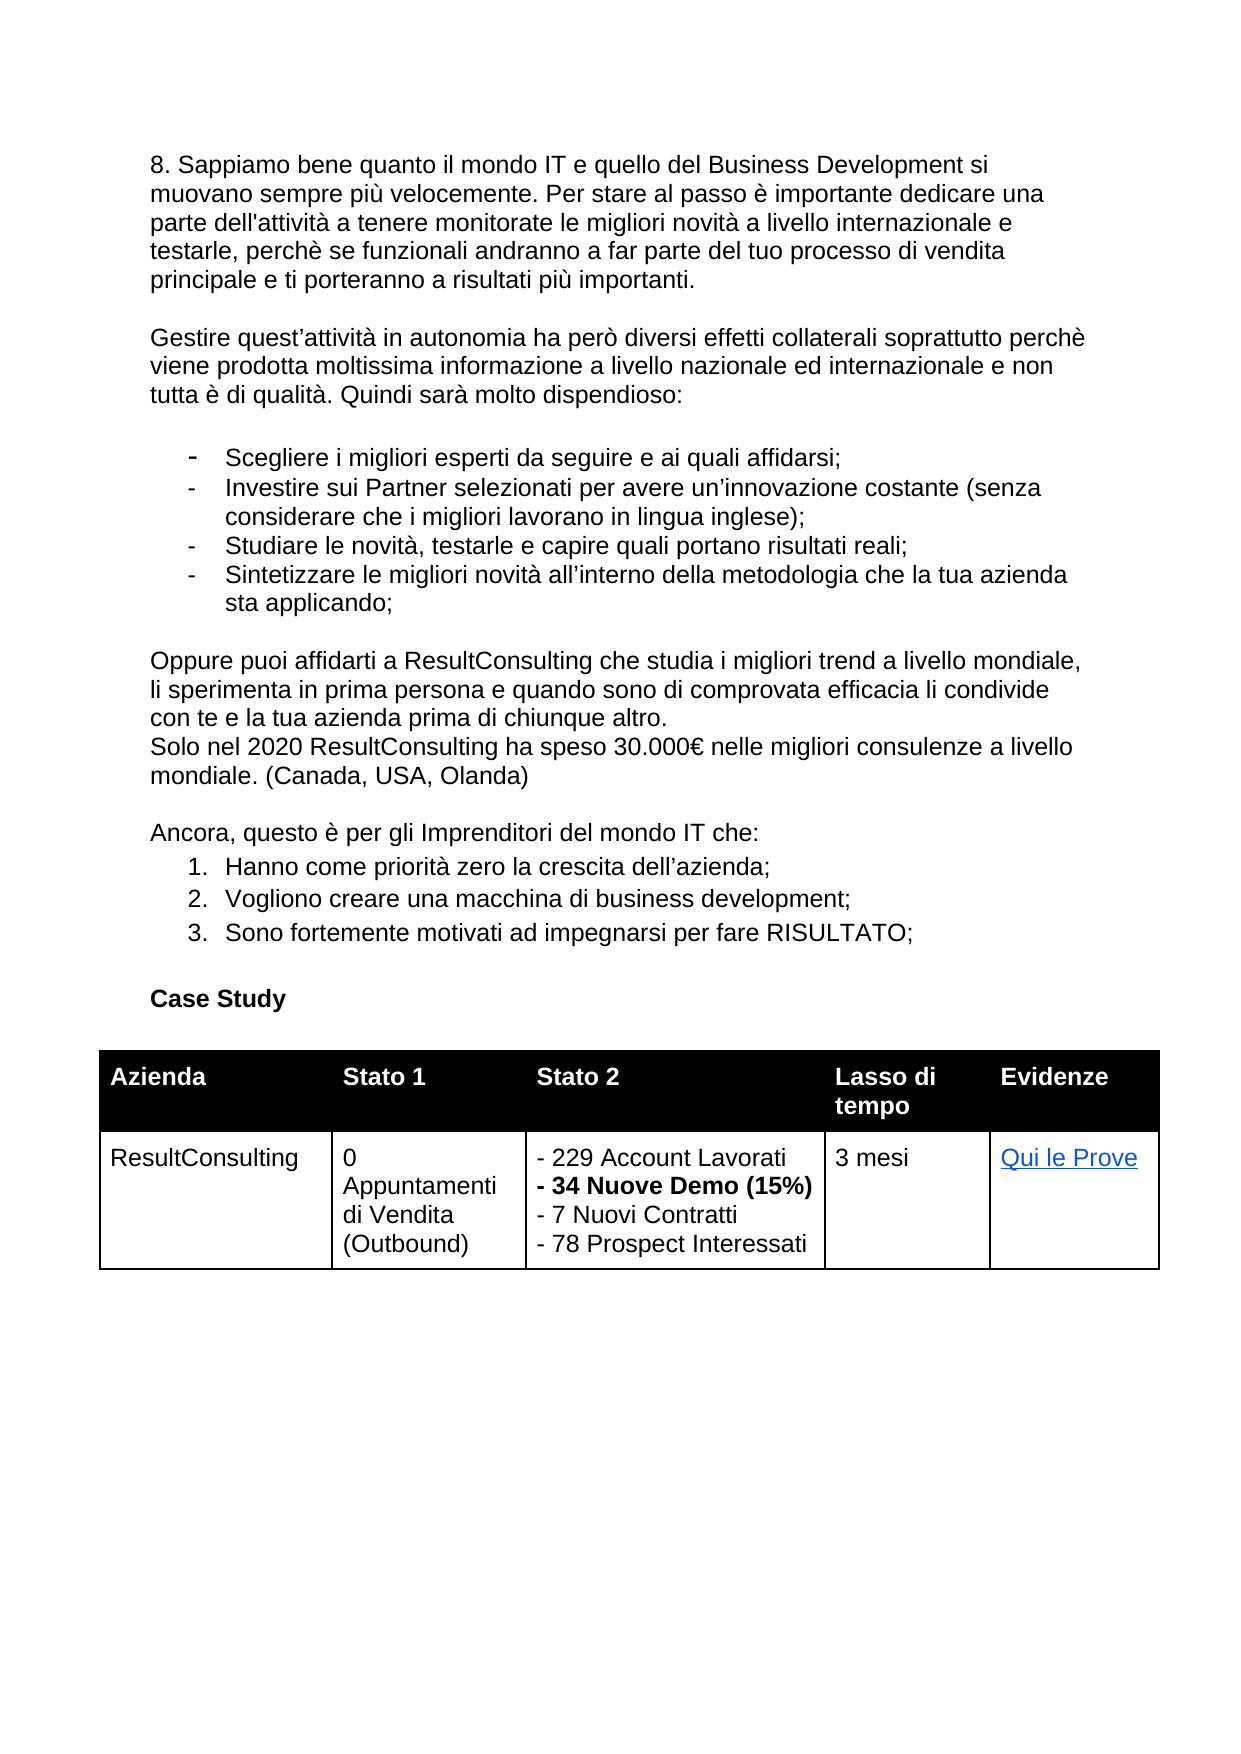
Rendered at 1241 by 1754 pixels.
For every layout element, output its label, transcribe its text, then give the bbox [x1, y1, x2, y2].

list Sintetizzare le migliori novità all’interno della metodologia che la tua azienda sta applicando; [187, 560, 1090, 617]
text Solo nel 2020 ResultConsulting ha speso 30.000€ nelle migliori consulenze a livello mondiale. (Canada, USA, Olanda) [150, 732, 1090, 790]
text Gestire quest’attività in autonomia ha però diversi effetti collaterali soprattutto perchè viene prodotta moltissima informazione a livello nazionale ed internazionale e non tutta è di qualità. Quindi sarà molto dispendioso: [150, 322, 1090, 409]
text Case Study [150, 983, 1090, 1012]
table_header Stato 2 [527, 1052, 824, 1130]
table_header Lasso di tempo [826, 1052, 989, 1130]
table_cell 0 Appuntamenti di Vendita (Outbound) [333, 1132, 525, 1268]
table_header Stato 1 [333, 1052, 525, 1130]
list Studiare le novità, testarle e capire quali portano risultati reali; [187, 531, 1090, 560]
list Scegliere i migliori esperti da seguire e ai quali affidarsi; [187, 437, 1090, 473]
list Vogliono creare una macchina di business development; [187, 884, 1090, 913]
text Oppure puoi affidarti a ResultConsulting che studia i migliori trend a livello mondiale, li sperimenta in prima persona e quando sono di comprovata efficacia li condivide con te e la tua azienda prima di chiunque altro. [150, 646, 1090, 732]
table_cell - 229 Account Lavorati - 34 Nuove Demo (15%) - 7 Nuovi Contratti - 78 Prospect Interessati [527, 1132, 824, 1268]
table_cell ResultConsulting [101, 1132, 331, 1268]
text 8. Sappiamo bene quanto il mondo IT e quello del Business Development si muovano sempre più velocemente. Per stare al passo è importante dedicare una parte dell'attività a tenere monitorate le migliori novità a livello internazionale e testarle, perchè se funzionali andranno a far parte del tuo processo di vendita principale e ti porteranno a risultati più importanti. [150, 150, 1090, 294]
text Ancora, questo è per gli Imprenditori del mondo IT che: [150, 818, 1090, 847]
table_header Evidenze [991, 1052, 1158, 1130]
list Hanno come priorità zero la crescita dell’azienda; [187, 851, 1090, 880]
table_header Azienda [101, 1052, 331, 1130]
list Sono fortemente motivati ad impegnarsi per fare RISULTATO; [187, 917, 1090, 946]
table_cell 3 mesi [826, 1132, 989, 1268]
list Investire sui Partner selezionati per avere un’innovazione costante (senza considerare che i migliori lavorano in lingua inglese); [187, 473, 1090, 531]
table_cell Qui le Prove [991, 1132, 1158, 1268]
